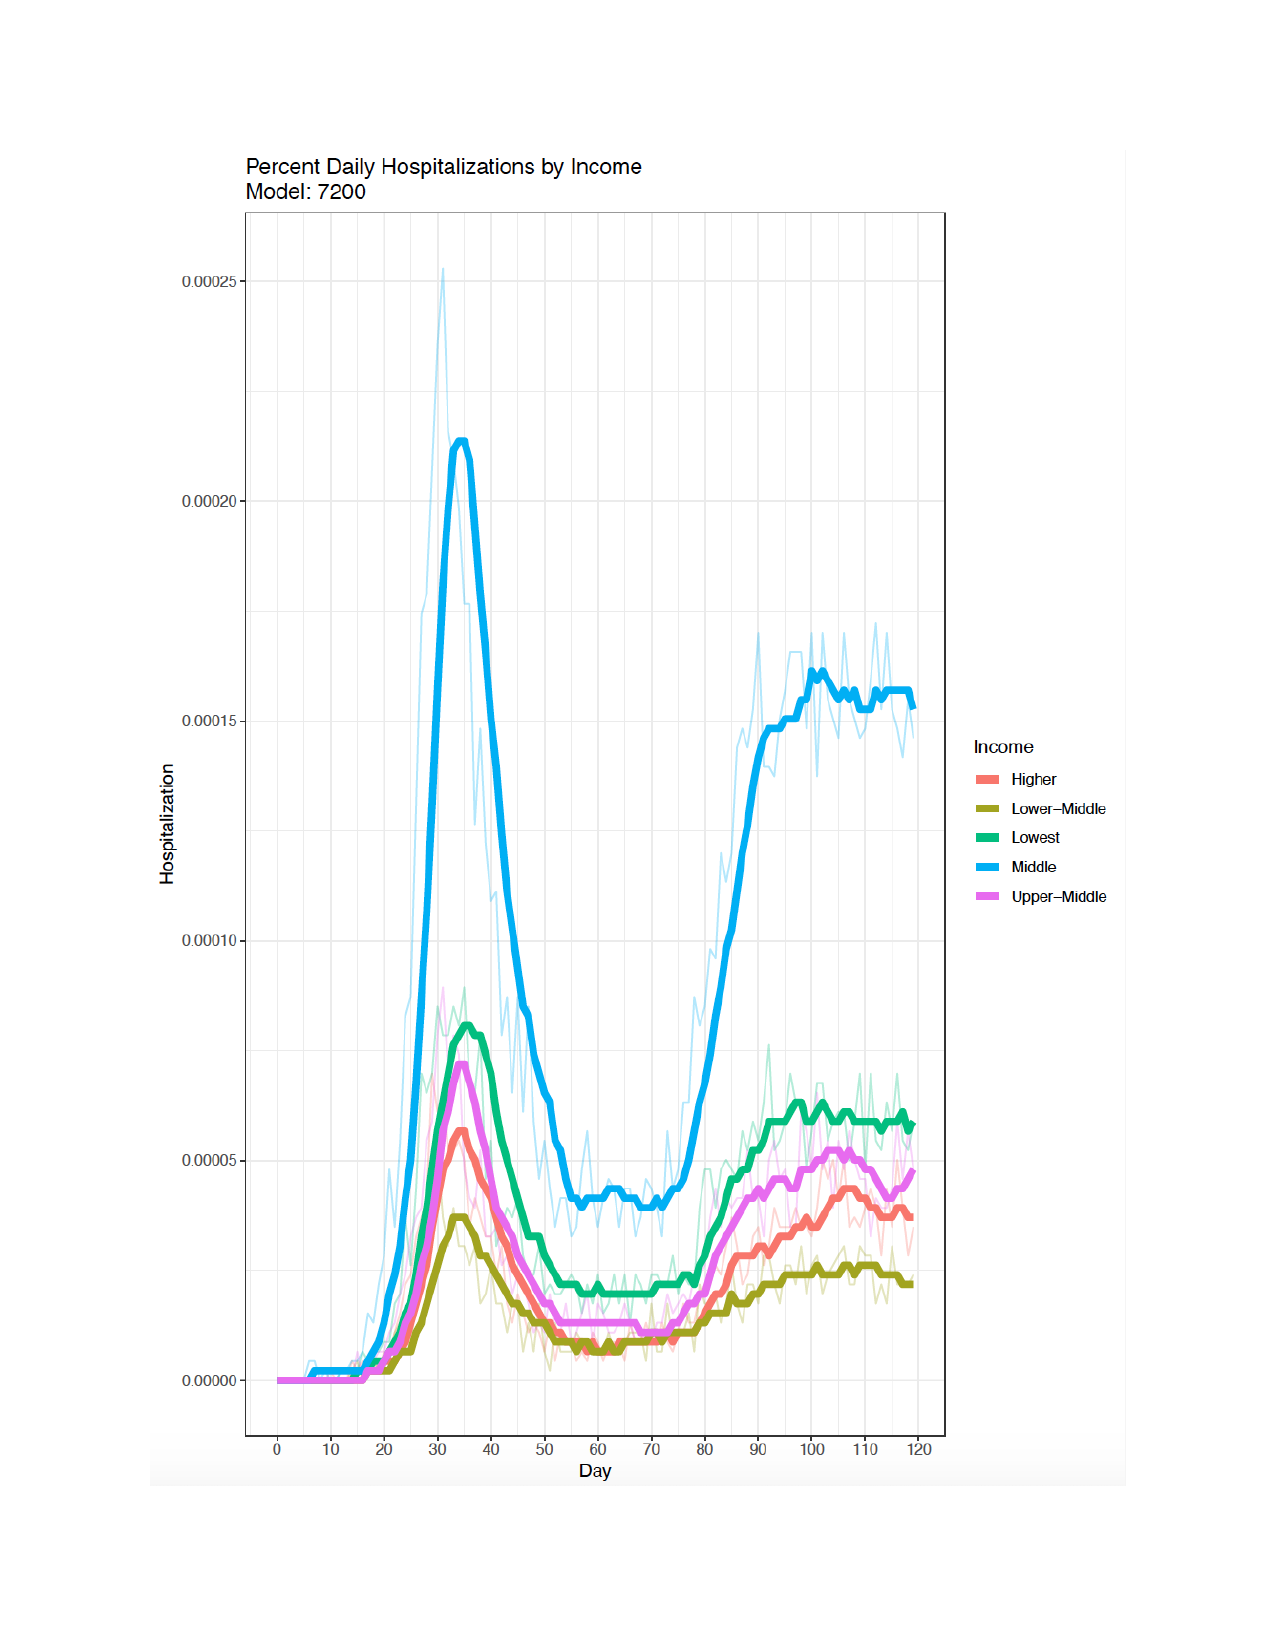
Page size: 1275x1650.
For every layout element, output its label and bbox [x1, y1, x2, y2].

picture [150, 150, 1125, 1486]
